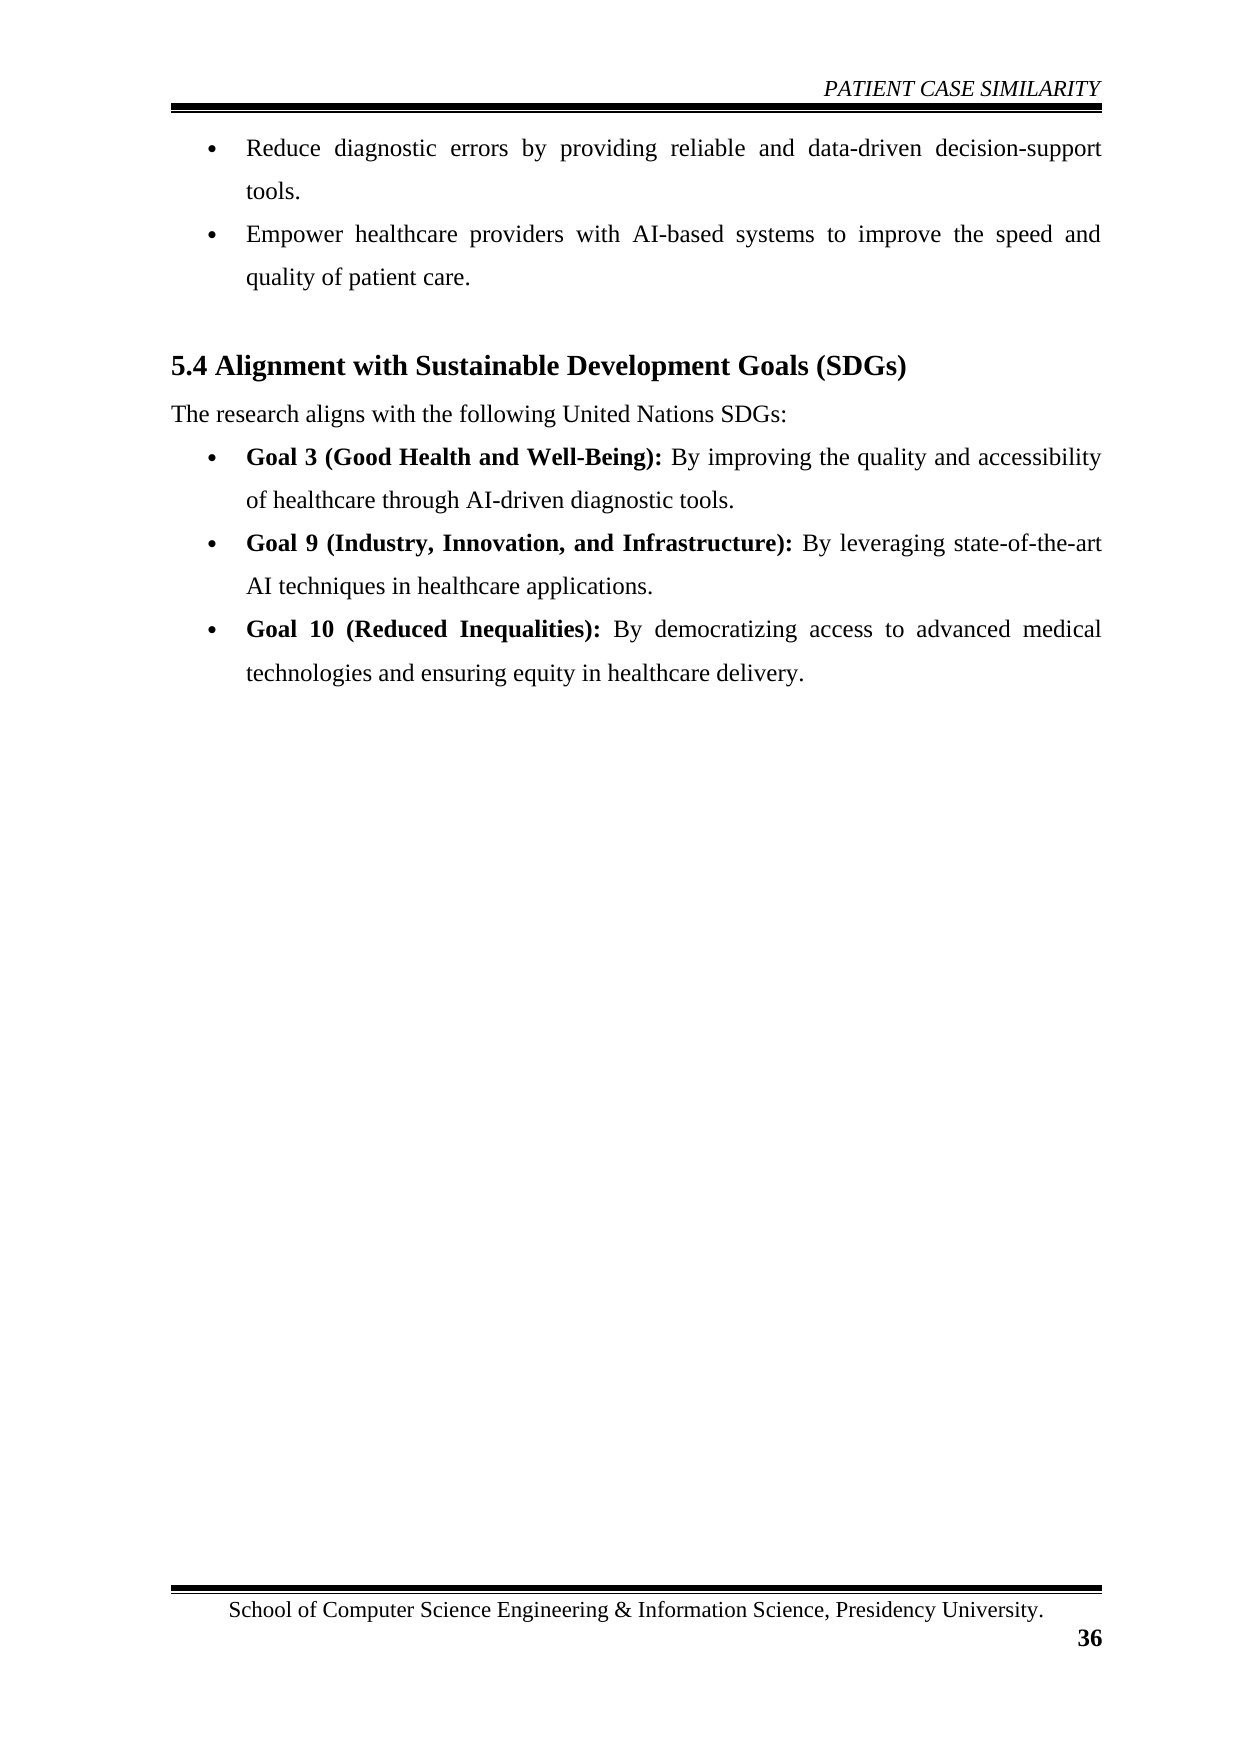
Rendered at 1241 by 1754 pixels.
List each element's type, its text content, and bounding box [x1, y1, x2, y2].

list Goal 9 (Industry, Innovation, and Infrastructure): By leveraging state-of-the-art AI techniques in healthcare applications. [208, 528, 1102, 600]
list Goal 10 (Reduced Inequalities): By democratizing access to advanced medical technologies and ensuring equity in healthcare delivery. [208, 614, 1102, 686]
text The research aligns with the following United Nations SDGs: [171, 399, 1102, 428]
list Empower healthcare providers with AI-based systems to improve the speed and quality of patient care. [208, 219, 1102, 291]
list Goal 3 (Good Health and Well-Being): By improving the quality and accessibility of healthcare through AI-driven diagnostic tools. [208, 442, 1102, 514]
list Reduce diagnostic errors by providing reliable and data-driven decision-support tools. [208, 133, 1102, 205]
text 5.4 Alignment with Sustainable Development Goals (SDGs) [171, 348, 1102, 382]
